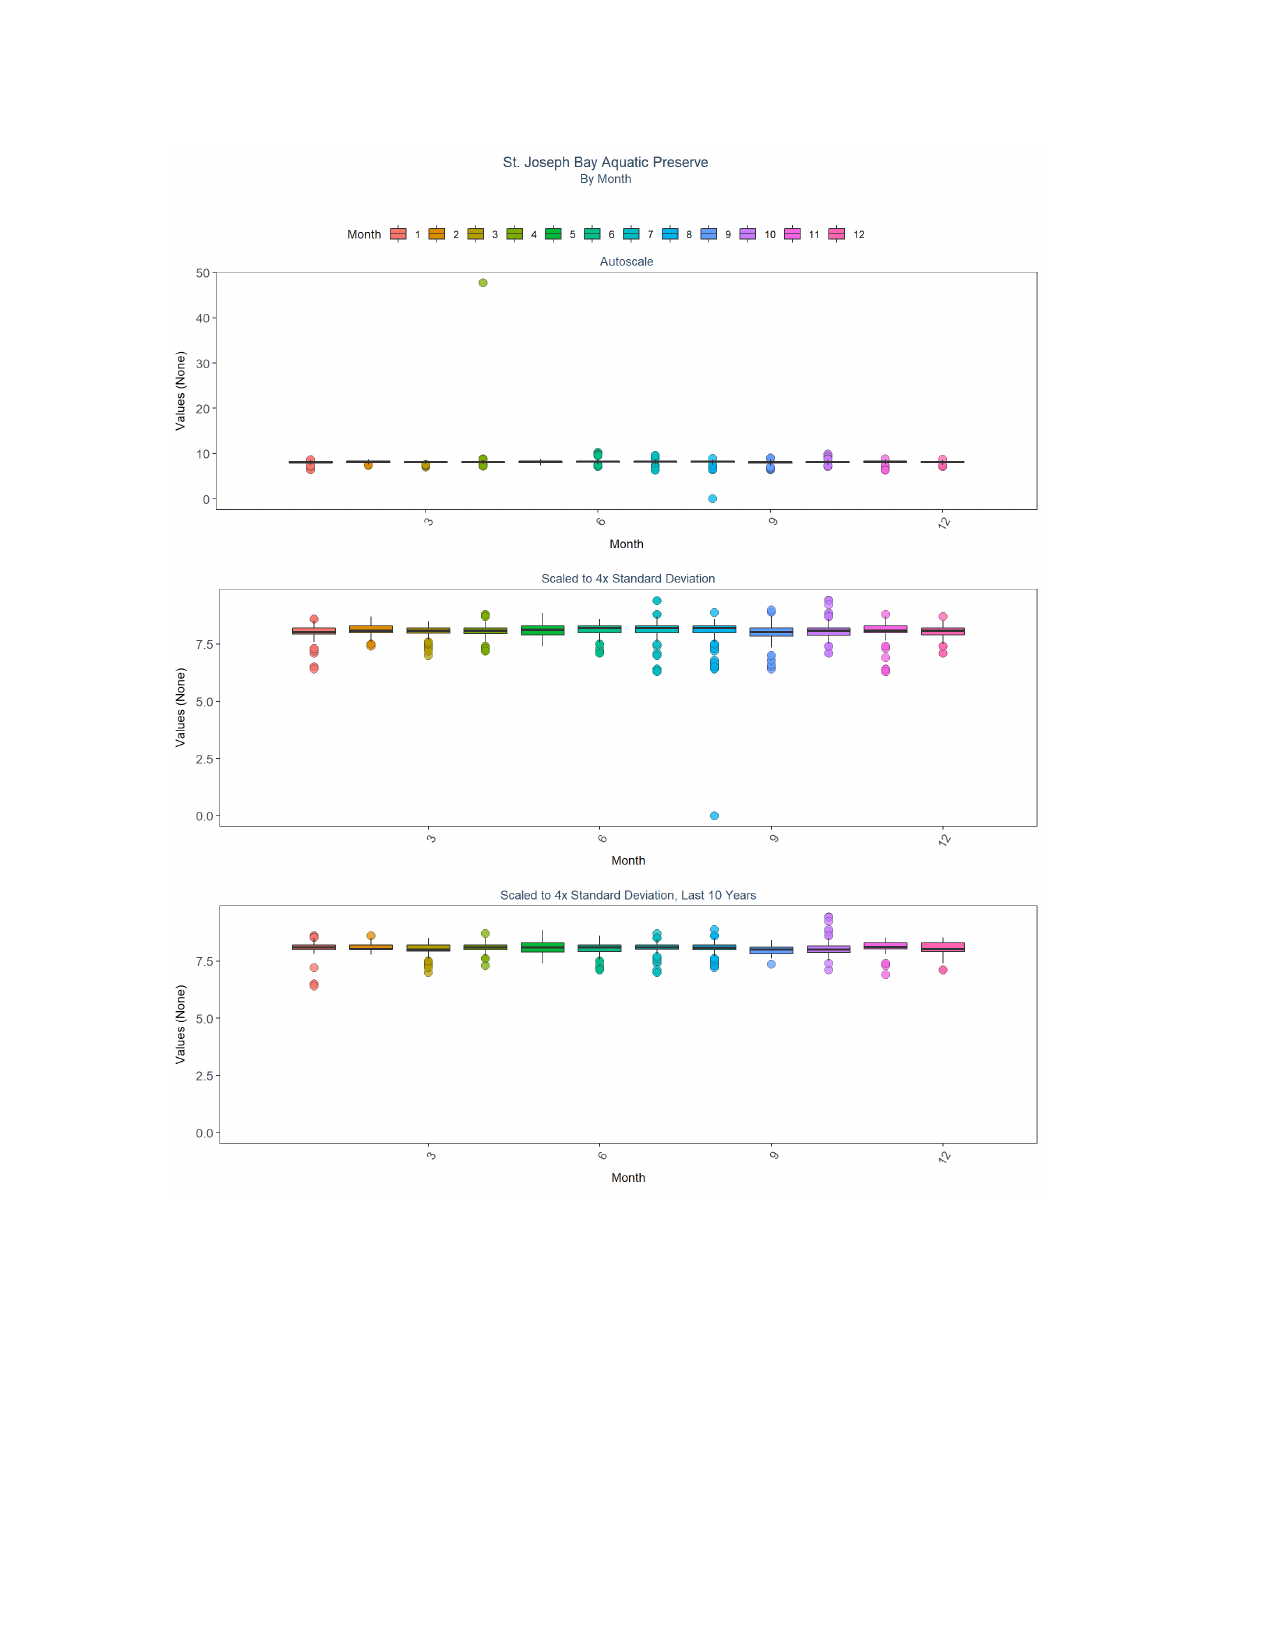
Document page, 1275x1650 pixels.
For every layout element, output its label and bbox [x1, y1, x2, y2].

picture [168, 150, 1044, 1200]
